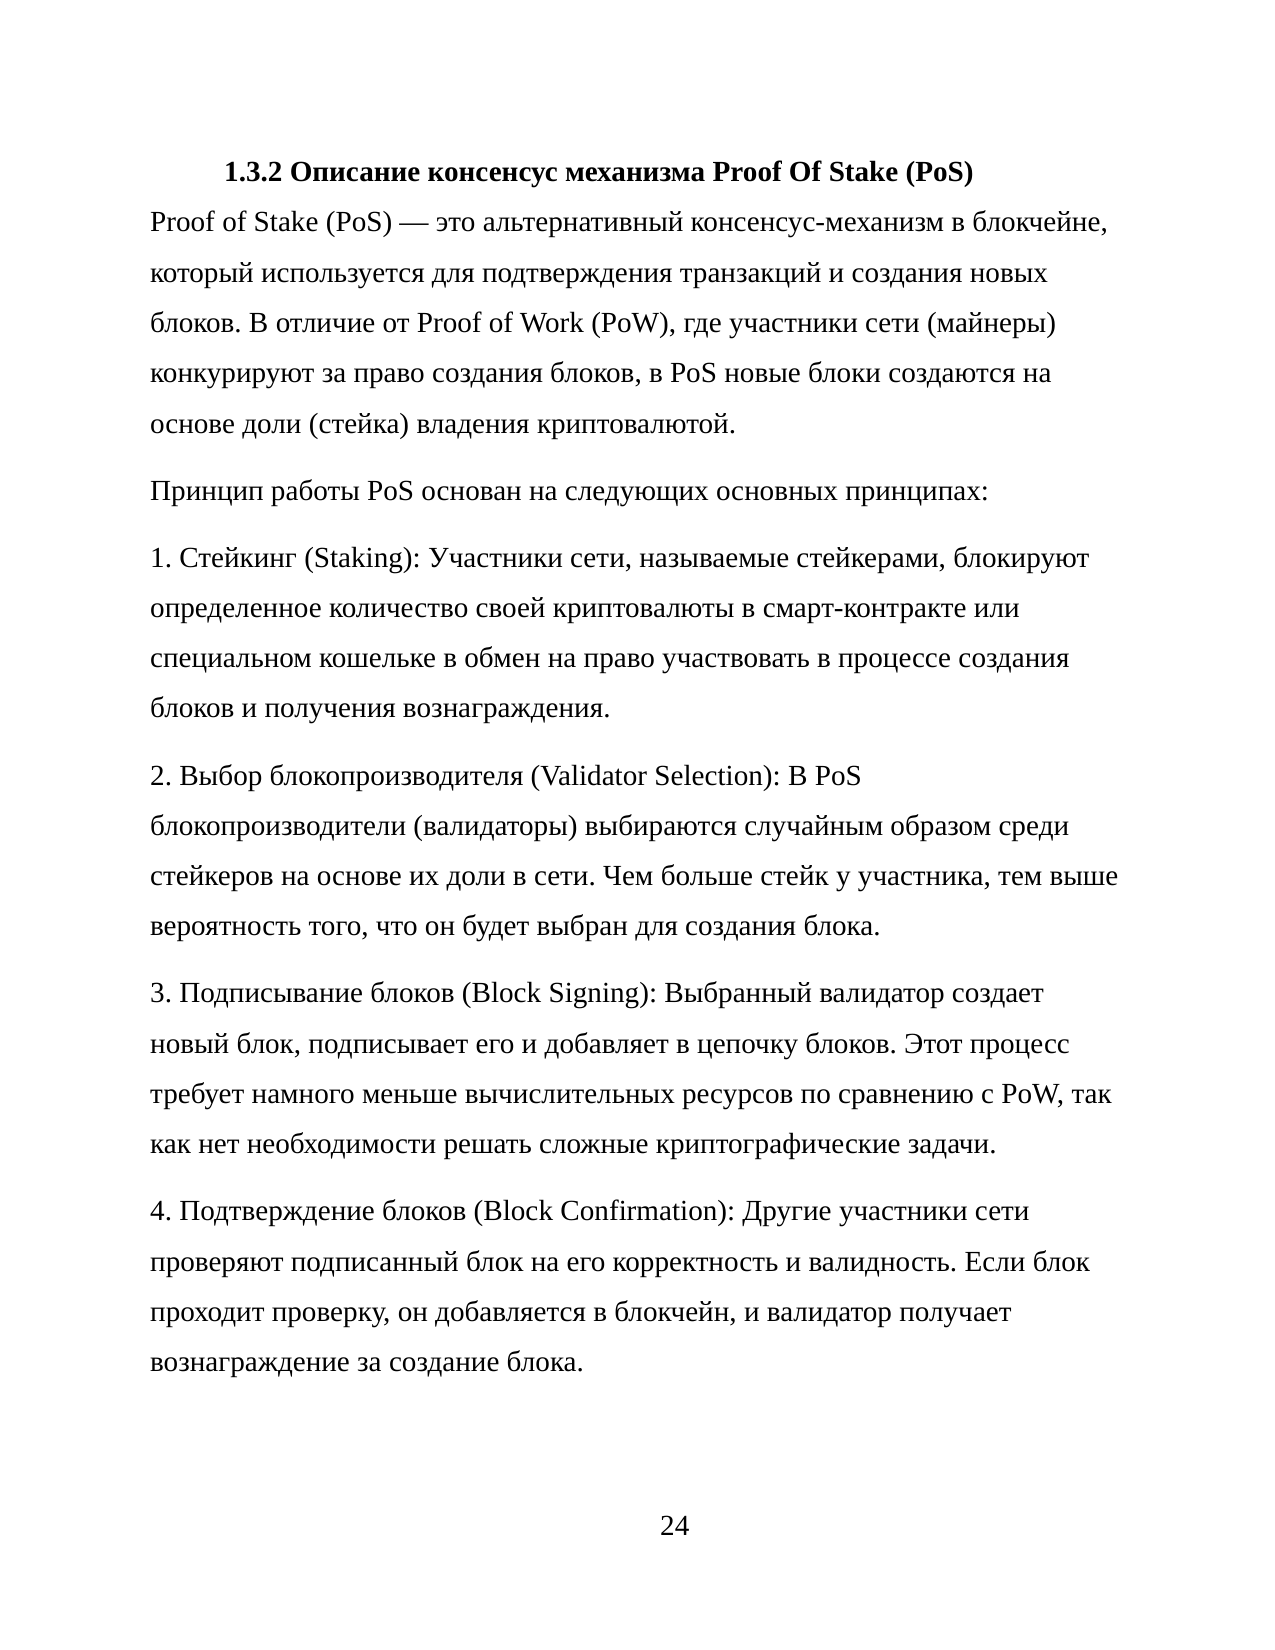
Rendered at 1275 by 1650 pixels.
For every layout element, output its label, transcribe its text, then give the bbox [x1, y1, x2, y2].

text 2. Выбор блокопроизводителя (Validator Selection): В PoS блокопроизводители (валидаторы) выбираются случайным образом среди стейкеров на основе их доли в сети. Чем больше стейк у участника, тем выше вероятность того, что он будет выбран для создания блока. [150, 758, 1125, 942]
text 3. Подписывание блоков (Block Signing): Выбранный валидатор создает новый блок, подписывает его и добавляет в цепочку блоков. Этот процесс требует намного меньше вычислительных ресурсов по сравнению с PoW, так как нет необходимости решать сложные криптографические задачи. [150, 976, 1125, 1160]
subtitle 1.3.2 Описание консенсус механизма Proof Of Stake (PoS) [150, 154, 1125, 188]
text Принцип работы PoS основан на следующих основных принципах: [150, 473, 1125, 506]
text 4. Подтверждение блоков (Block Confirmation): Другие участники сети проверяют подписанный блок на его корректность и валидность. Если блок проходит проверку, он добавляется в блокчейн, и валидатор получает вознаграждение за создание блока. [150, 1193, 1125, 1378]
text Proof of Stake (PoS) — это альтернативный консенсус-механизм в блокчейне, который используется для подтверждения транзакций и создания новых блоков. В отличие от Proof of Work (PoW), где участники сети (майнеры) конкурируют за право создания блоков, в PoS новые блоки создаются на основе доли (стейка) владения криптовалютой. [150, 204, 1125, 439]
text 1. Стейкинг (Staking): Участники сети, называемые стейкерами, блокируют определенное количество своей криптовалюты в смарт-контракте или специальном кошельке в обмен на право участвовать в процессе создания блоков и получения вознаграждения. [150, 540, 1125, 724]
